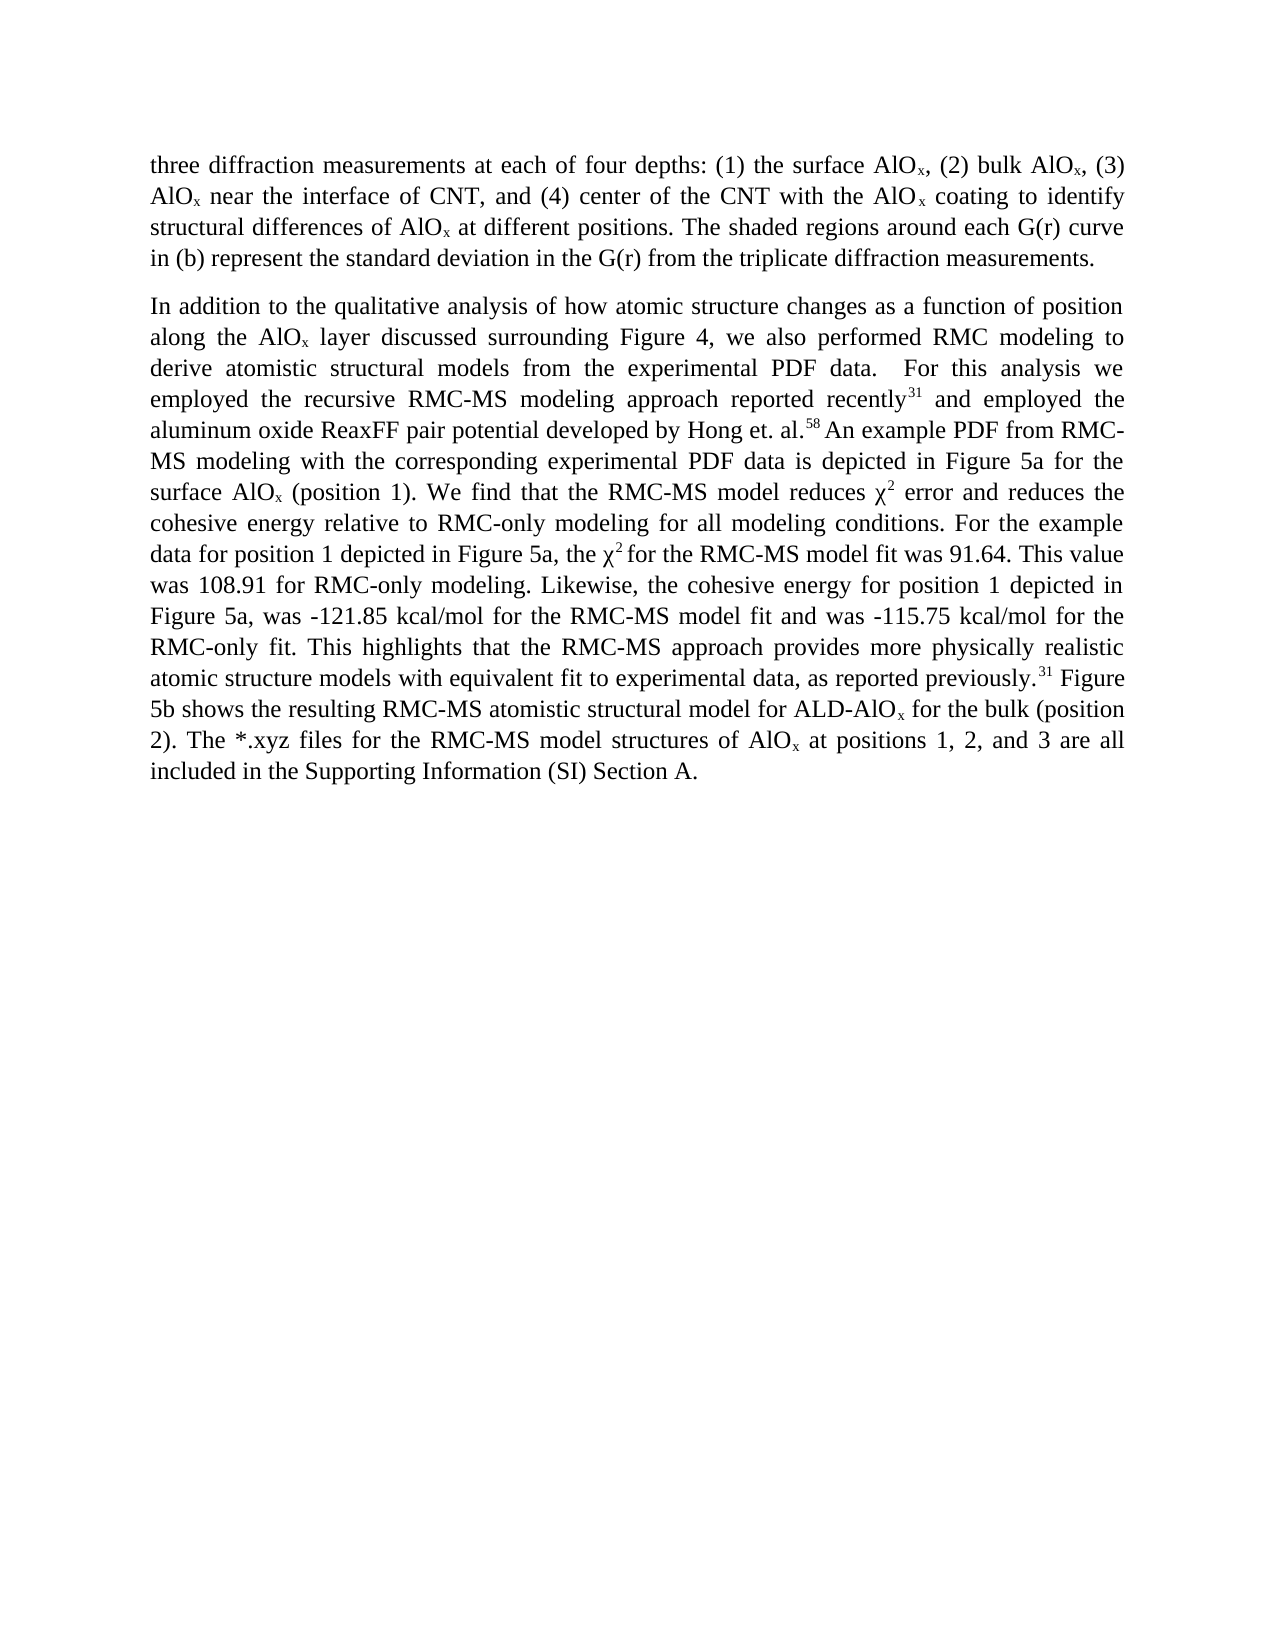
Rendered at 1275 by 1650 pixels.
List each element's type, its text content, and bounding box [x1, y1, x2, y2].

text In addition to the qualitative analysis of how atomic structure changes as a function of position along the AlOx layer discussed surrounding Figure 4, we also performed RMC modeling to derive atomistic structural models from the experimental PDF data. For this analysis we employed the recursive RMC-MS modeling approach reported recently and employed the aluminum oxide ReaxFF pair potential developed by Hong et. al. An example PDF from RMC-MS modeling with the corresponding experimental PDF data is depicted in Figure 5a for the surface AlOx (position 1). We find that the RMC-MS model reduces χ2 error and reduces the cohesive energy relative to RMC-only modeling for all modeling conditions. For the example data for position 1 depicted in Figure 5a, the χ2 for the RMC-MS model fit was 91.64. This value was 108.91 for RMC-only modeling. Likewise, the cohesive energy for position 1 depicted in Figure 5a, was -121.85 kcal/mol for the RMC-MS model fit and was -115.75 kcal/mol for the RMC-only fit. This highlights that the RMC-MS approach provides more physically realistic atomic structure models with equivalent fit to experimental data, as reported previously. Figure 5b shows the resulting RMC-MS atomistic structural model for ALD-AlOx for the bulk (position 2). The *.xyz files for the RMC-MS model structures of AlOx at positions 1, 2, and 3 are all included in the Supporting Information (SI) Section A. [150, 291, 1125, 785]
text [150, 150, 1125, 272]
